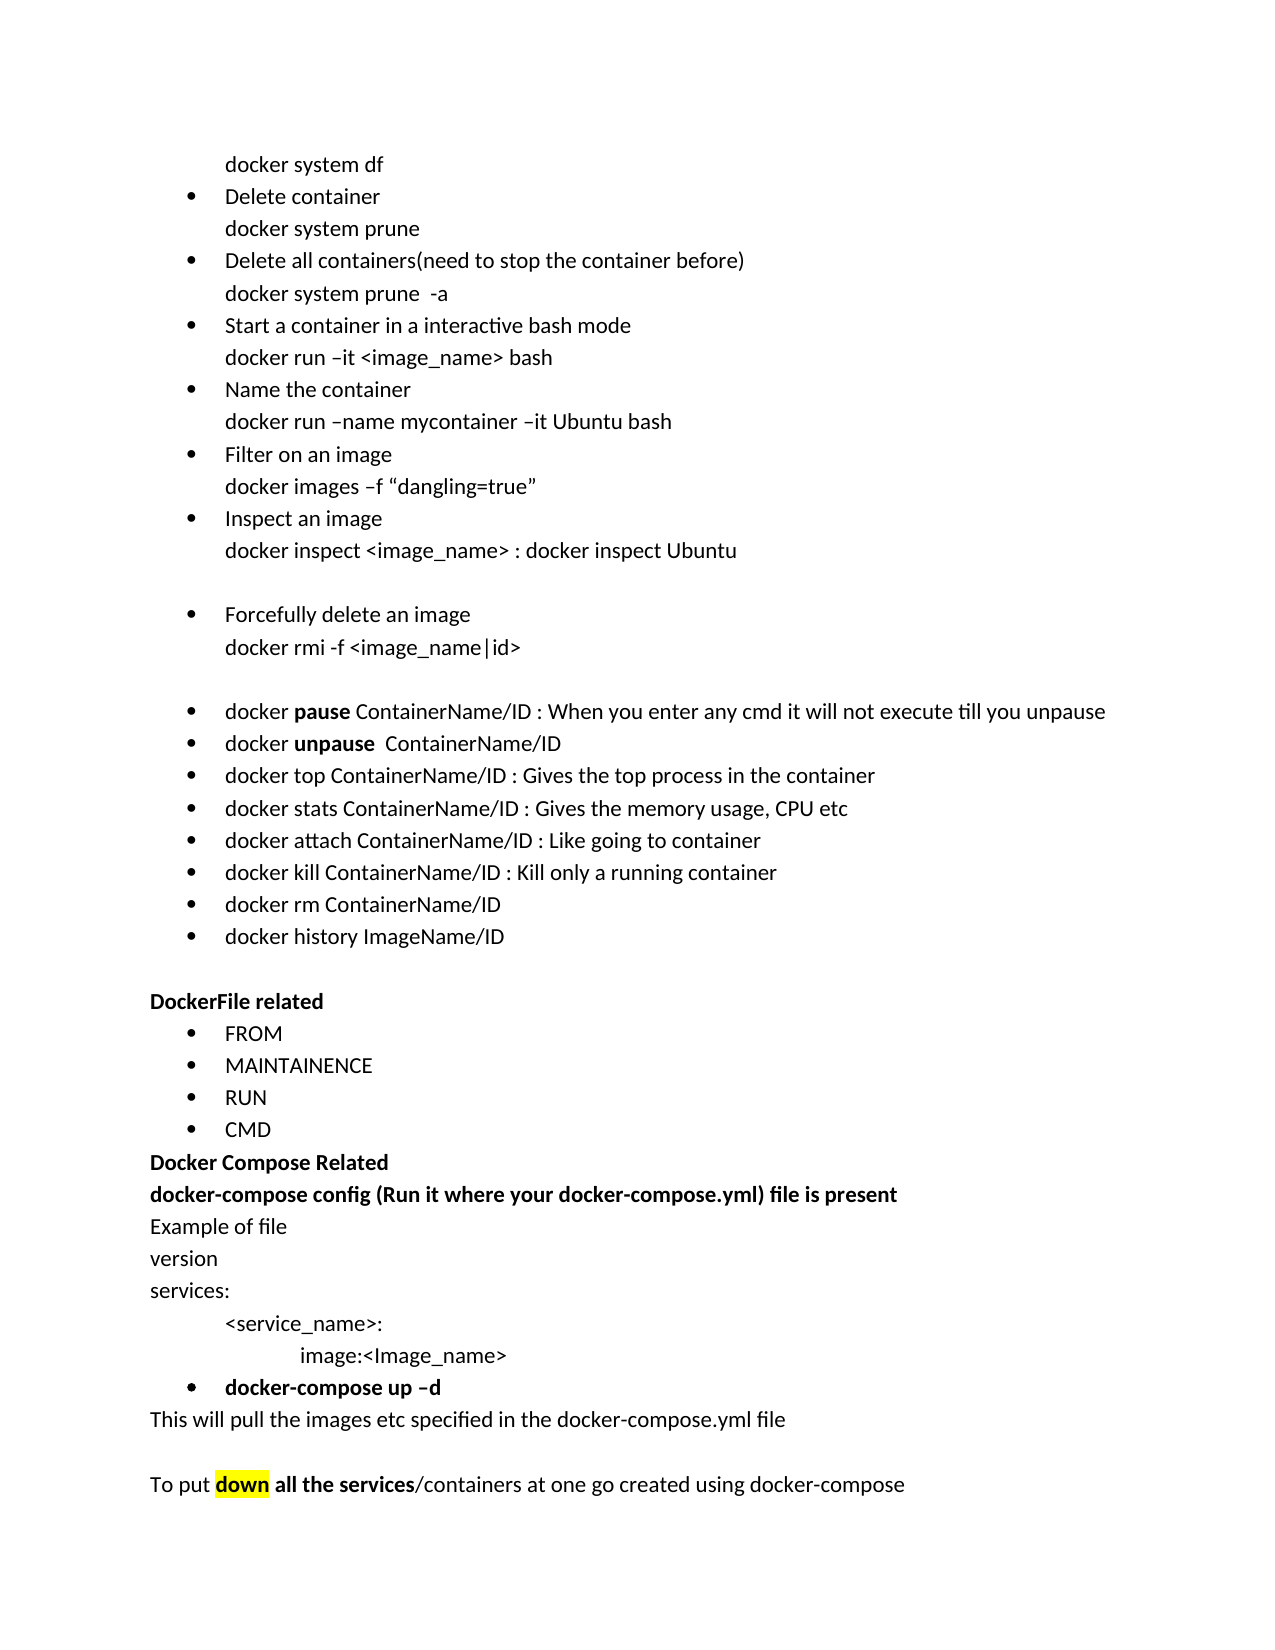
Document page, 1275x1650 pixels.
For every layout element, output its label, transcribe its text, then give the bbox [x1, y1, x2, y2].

list Forcefully delete an image [187, 601, 1125, 629]
list Delete all containers(need to stop the container before) [187, 247, 1125, 274]
list Name the container [187, 375, 1125, 403]
text docker run –it <image_name> bash [150, 343, 1125, 371]
text Example of file [150, 1212, 1125, 1240]
list docker unpause ContainerName/ID [187, 729, 1125, 757]
list docker kill ContainerName/ID : Kill only a running container [187, 858, 1125, 886]
text Docker Compose Related [150, 1148, 1125, 1176]
text docker system prune -a [150, 279, 1125, 307]
list Delete container [187, 182, 1125, 210]
list CMD [187, 1116, 1125, 1144]
text services: [150, 1277, 1125, 1304]
list Filter on an image [187, 440, 1125, 468]
text docker images –f “dangling=true” [150, 472, 1125, 500]
list Start a container in a interactive bash mode [187, 311, 1125, 339]
list FROM [187, 1019, 1125, 1047]
text docker system prune [150, 214, 1125, 242]
list docker stats ContainerName/ID : Gives the memory usage, CPU etc [187, 794, 1125, 822]
text docker run –name mycontainer –it Ubuntu bash [150, 407, 1125, 436]
list docker rm ContainerName/ID [187, 890, 1125, 918]
text DockerFile related [150, 987, 1125, 1015]
text version [150, 1244, 1125, 1272]
text docker-compose config (Run it where your docker-compose.yml) file is present [150, 1180, 1125, 1208]
list MAINTAINENCE [187, 1051, 1125, 1079]
list docker pause ContainerName/ID : When you enter any cmd it will not execute till you unpause [187, 697, 1125, 725]
list docker history ImageName/ID [187, 922, 1125, 951]
list docker attach ContainerName/ID : Like going to container [187, 826, 1125, 854]
list docker-compose up –d [187, 1373, 1125, 1401]
list RUN [187, 1083, 1125, 1111]
text docker inspect <image_name> : docker inspect Ubuntu [150, 536, 1125, 564]
text To put down all the services/containers at one go created using docker-compose [269, 1470, 1125, 1498]
text <service_name>: [150, 1309, 1125, 1337]
list docker top ContainerName/ID : Gives the top process in the container [187, 762, 1125, 789]
list Inspect an image [187, 504, 1125, 532]
text This will pull the images etc specified in the docker-compose.yml file [150, 1405, 1125, 1433]
text docker system df [150, 150, 1125, 178]
text image:<Image_name> [150, 1341, 1125, 1369]
text docker rmi -f <image_name|id> [150, 633, 1125, 661]
